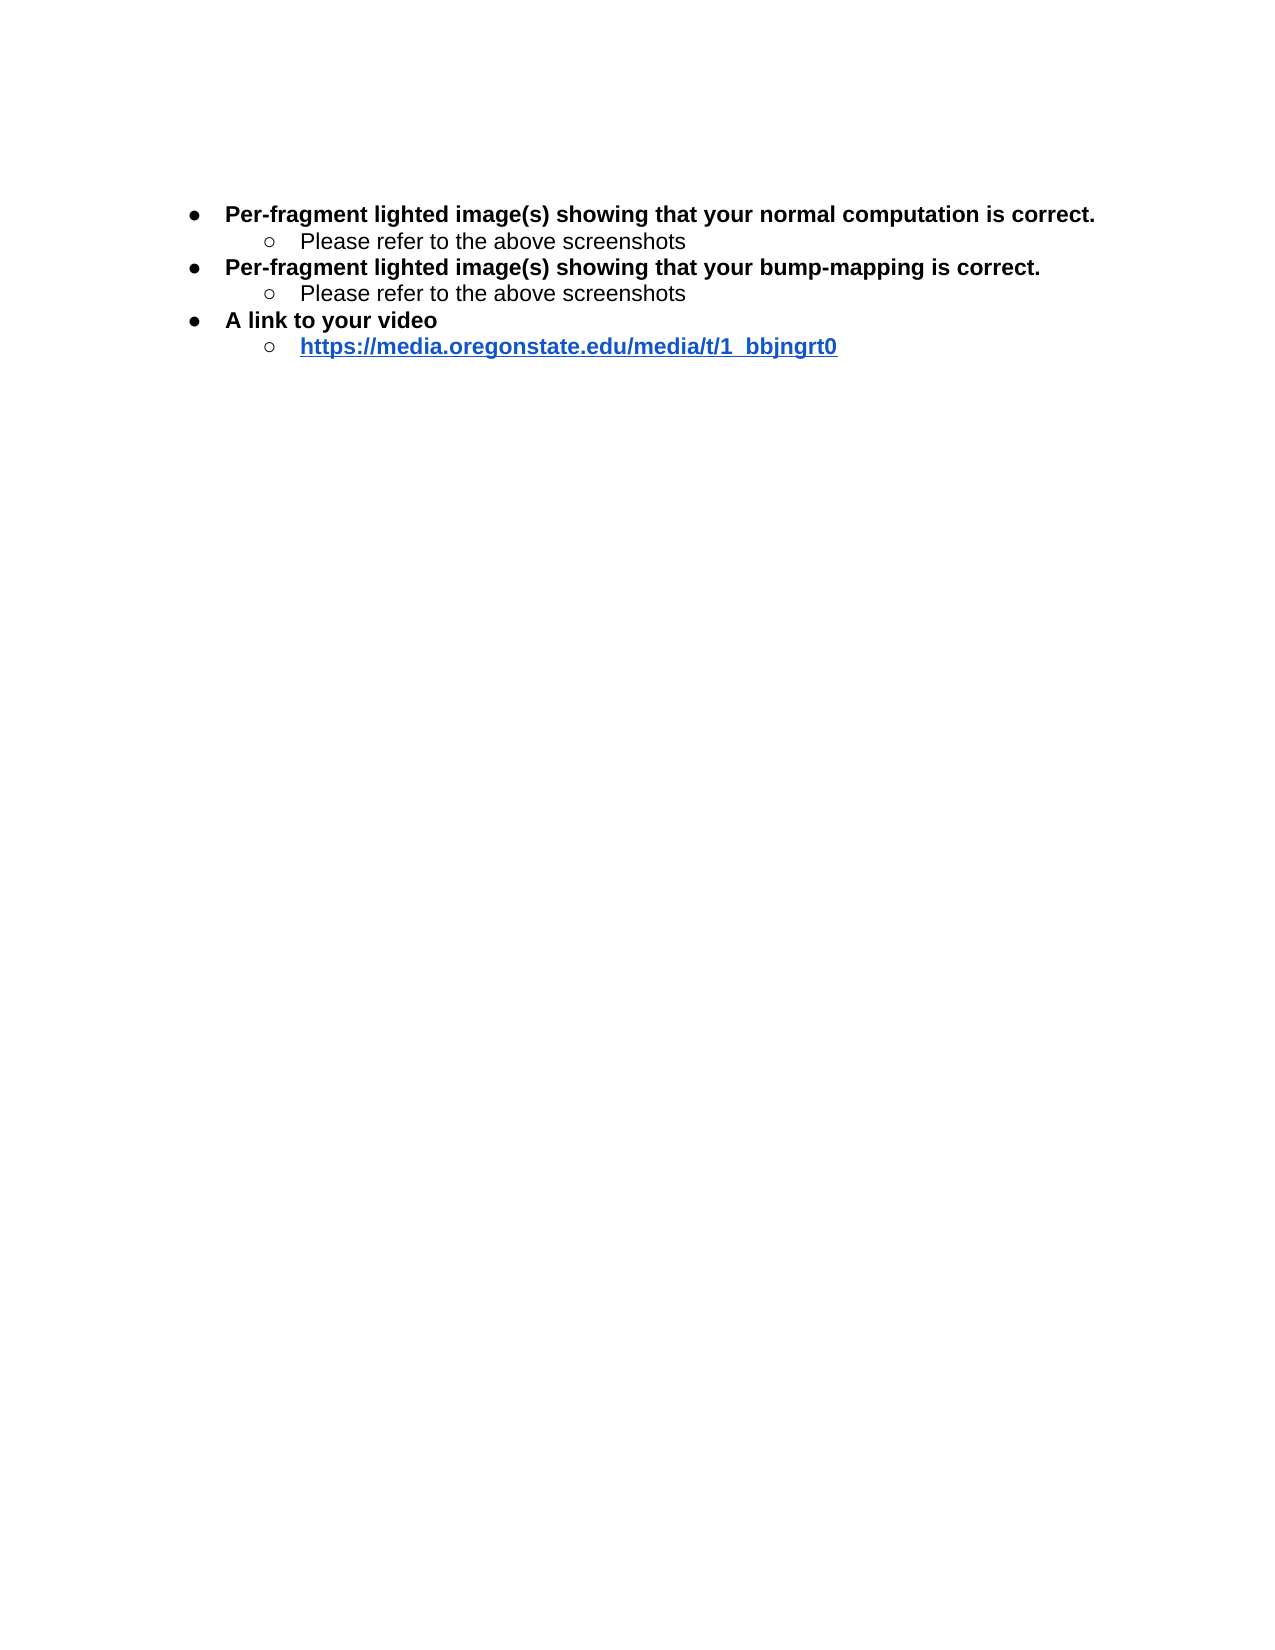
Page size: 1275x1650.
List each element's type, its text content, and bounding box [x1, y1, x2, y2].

list A link to your video [187, 307, 1125, 333]
list https://media.oregonstate.edu/media/t/1_bbjngrt0 [262, 333, 1125, 359]
list Please refer to the above screenshots [262, 228, 1125, 254]
list Per-fragment lighted image(s) showing that your normal computation is correct. [187, 201, 1125, 228]
list Please refer to the above screenshots [262, 280, 1125, 307]
list Per-fragment lighted image(s) showing that your bump-mapping is correct. [187, 254, 1125, 280]
